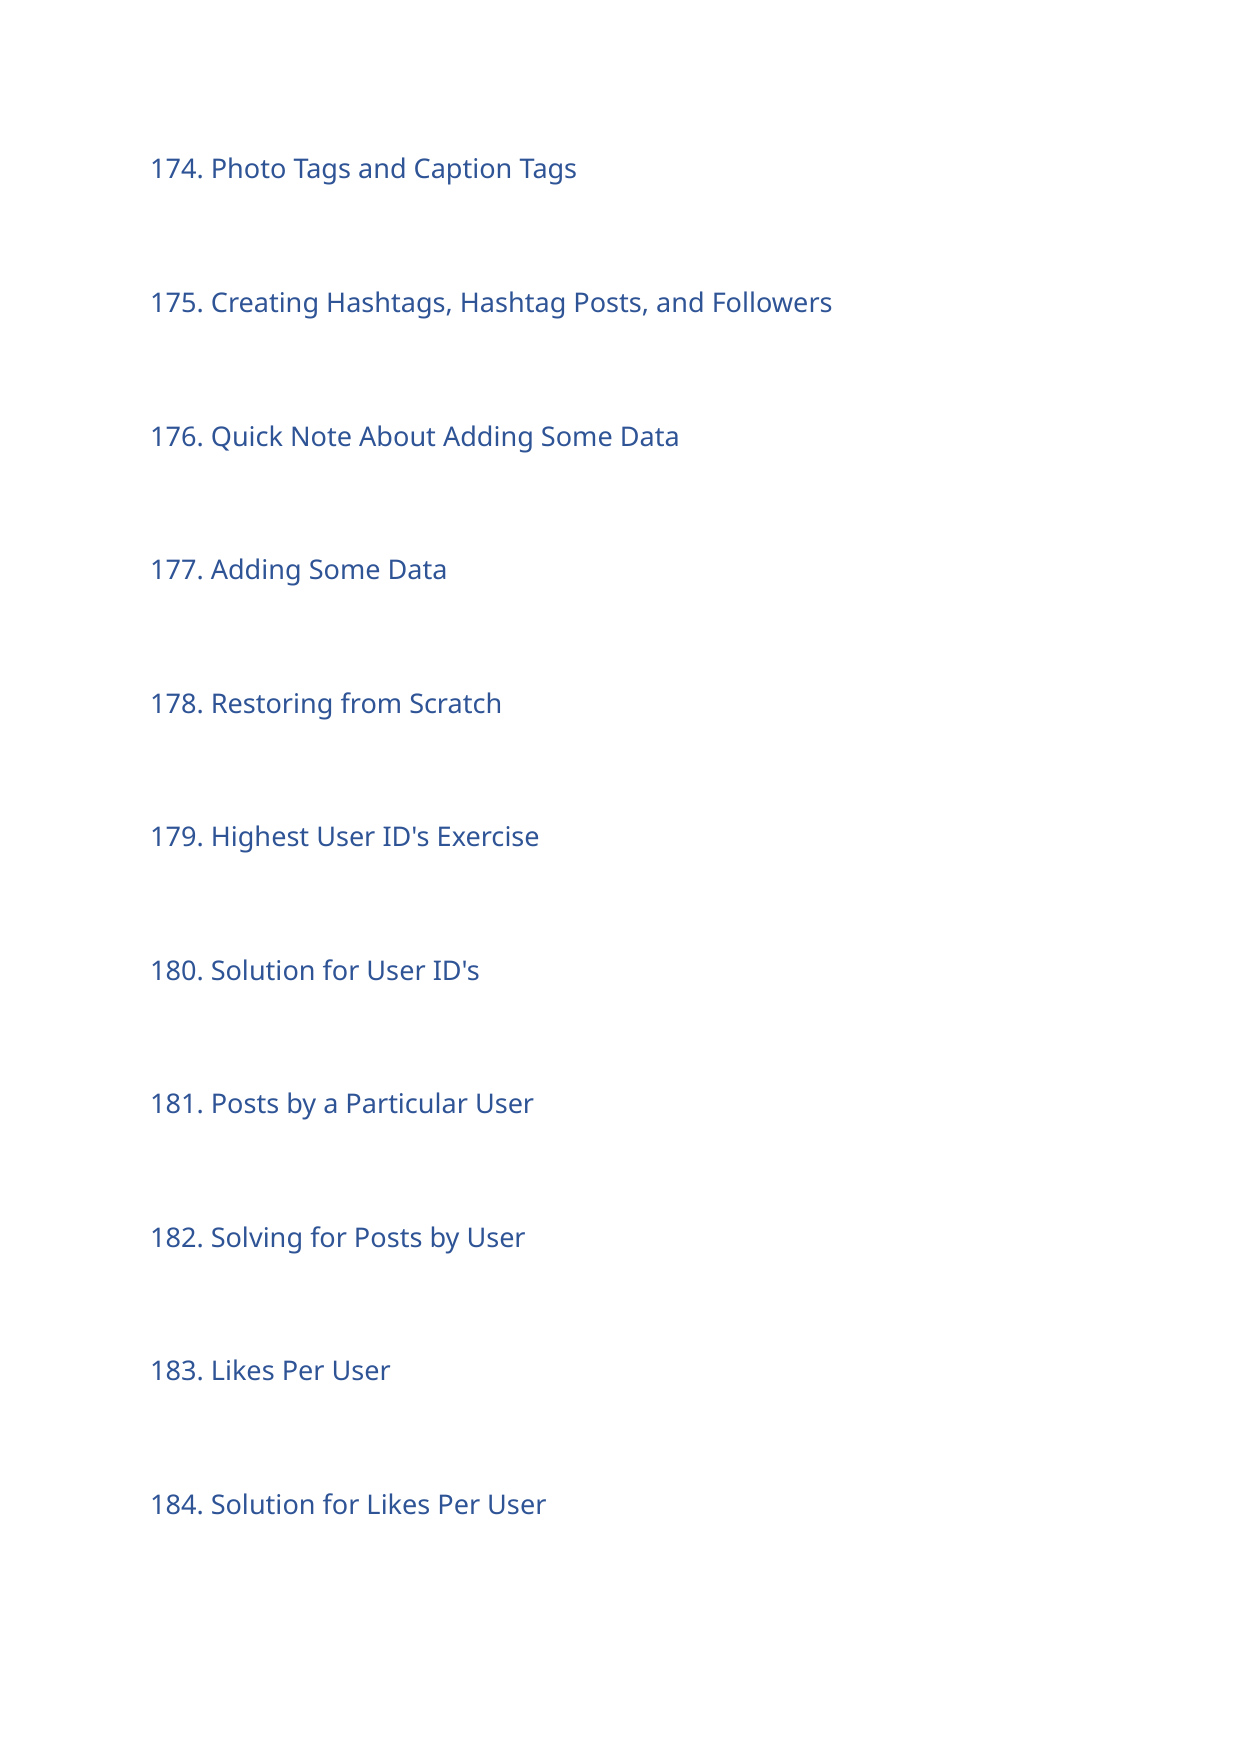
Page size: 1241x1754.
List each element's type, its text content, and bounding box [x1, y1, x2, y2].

subtitle 178. Restoring from Scratch [150, 684, 1090, 721]
subtitle 184. Solution for Likes Per User [150, 1485, 1090, 1522]
subtitle 175. Creating Hashtags, Hashtag Posts, and Followers [150, 283, 1090, 320]
subtitle 179. Highest User ID's Exercise [150, 818, 1090, 854]
subtitle 176. Quick Note About Adding Some Data [150, 417, 1090, 454]
subtitle 181. Posts by a Particular User [150, 1085, 1090, 1122]
subtitle 183. Likes Per User [150, 1352, 1090, 1389]
subtitle 180. Solution for User ID's [150, 951, 1090, 988]
subtitle 174. Photo Tags and Caption Tags [150, 150, 1090, 187]
subtitle 177. Adding Some Data [150, 551, 1090, 587]
subtitle 182. Solving for Posts by User [150, 1218, 1090, 1255]
